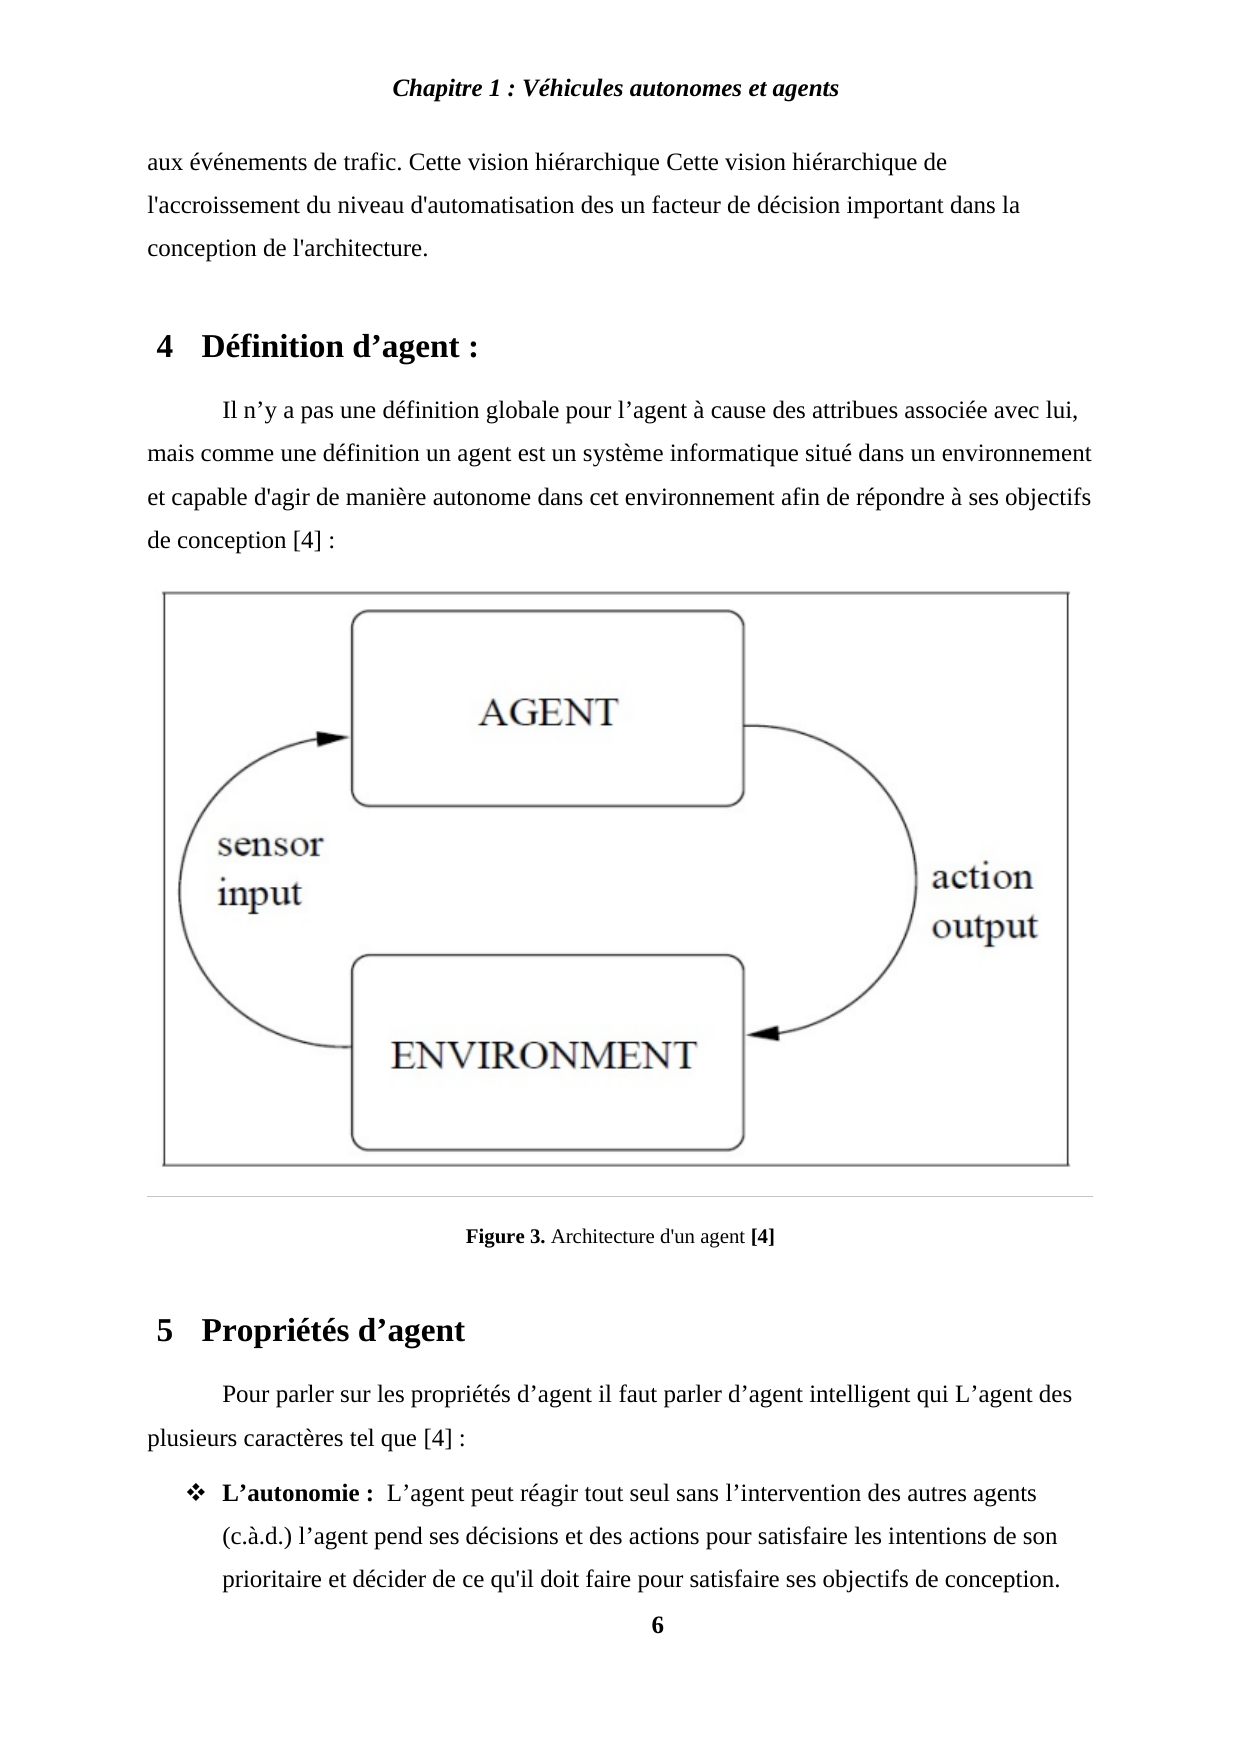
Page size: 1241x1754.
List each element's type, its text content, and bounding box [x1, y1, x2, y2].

text Pour parler sur les propriétés d’agent il faut parler d’agent intelligent qui L’agent des plusieurs caractères tel que : [147, 1379, 1093, 1451]
picture [147, 580, 1094, 1198]
list L’autonomie : L’agent peut réagir tout seul sans l’intervention des autres agents (c.à.d.) l’agent pend ses décisions et des actions pour satisfaire les intentions de son prioritaire et décider de ce qu'il doit faire pour satisfaire ses objectifs de conception. [184, 1478, 1093, 1593]
text Il n’y a pas une définition globale pour l’agent à cause des attribues associée avec lui, mais comme une définition un agent est un système informatique situé dans un environnement et capable d'agir de manière autonome dans cet environnement afin de répondre à ses objectifs de conception : [147, 395, 1093, 553]
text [147, 147, 1093, 262]
subtitle Propriétés d’agent [156, 1310, 1093, 1349]
text Figure 3. Architecture d'un agent [147, 1224, 1093, 1248]
subtitle Définition d’agent : [156, 326, 1093, 365]
